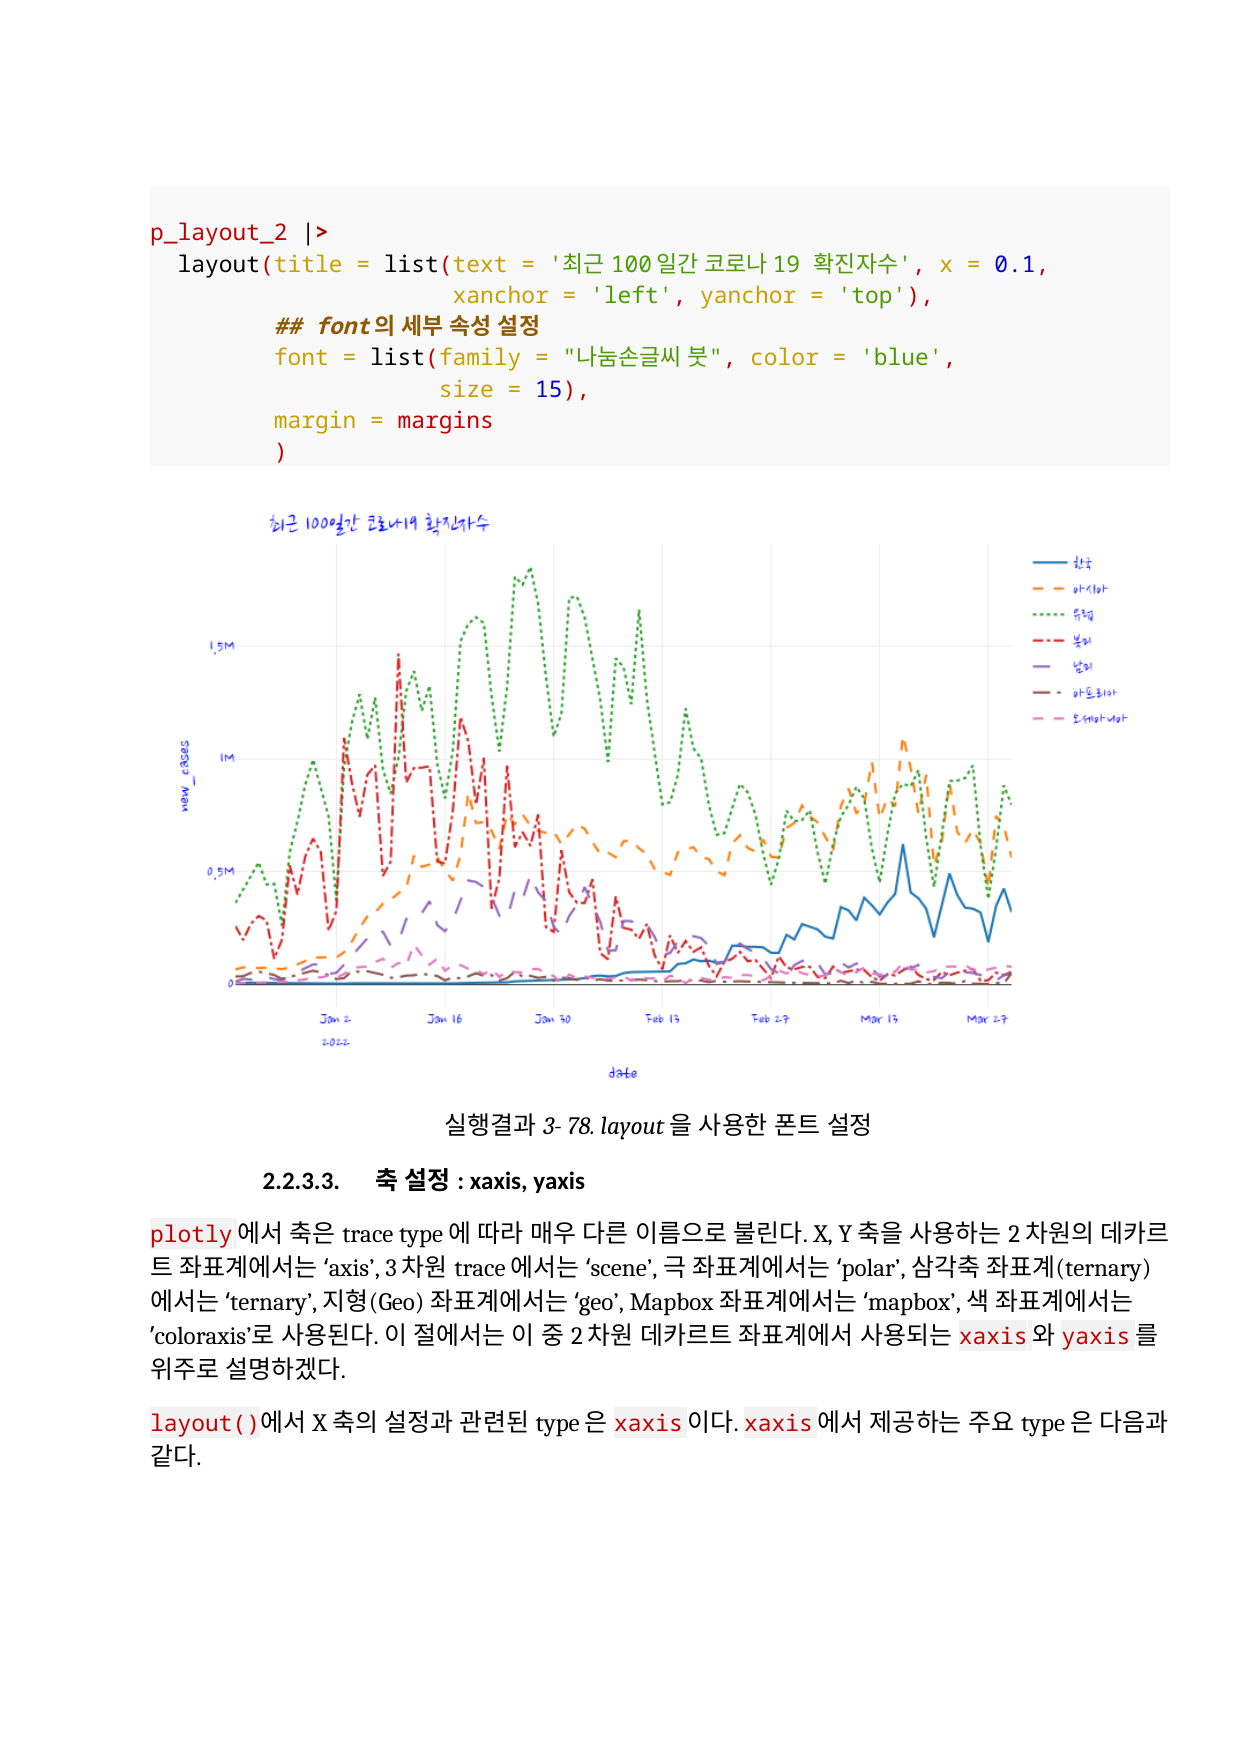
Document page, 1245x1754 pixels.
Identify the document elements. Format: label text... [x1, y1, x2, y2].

subtitle 축 설정 : xaxis, yaxis [262, 1163, 1170, 1197]
text layout()에서 X축의 설정과 관련된 type은 xaxis이다. xaxis에서 제공하는 주요 type은 다음과 같다. [150, 1405, 1170, 1473]
text plotly에서 축은 trace type에 따라 매우 다른 이름으로 불린다. X, Y축을 사용하는 2차원의 데카르트 좌표계에서는 ‘axis’, 3차원 trace에서는 ‘scene’, 극 좌표계에서는 ‘polar’, 삼각축 좌표계(ternary)에서는 ‘ternary’, 지형(Geo) 좌표계에서는 ‘geo’, Mapbox 좌표계에서는 ‘mapbox’, 색 좌표계에서는 ’coloraxis’로 사용된다. 이 절에서는 이 중 2차원 데카르트 좌표계에서 사용되는 xaxis와 yaxis를 위주로 설명하겠다. [150, 1216, 1170, 1386]
text 실행결과 3- . layout을 사용한 폰트 설정 [150, 1108, 1170, 1142]
picture [172, 487, 1148, 1087]
